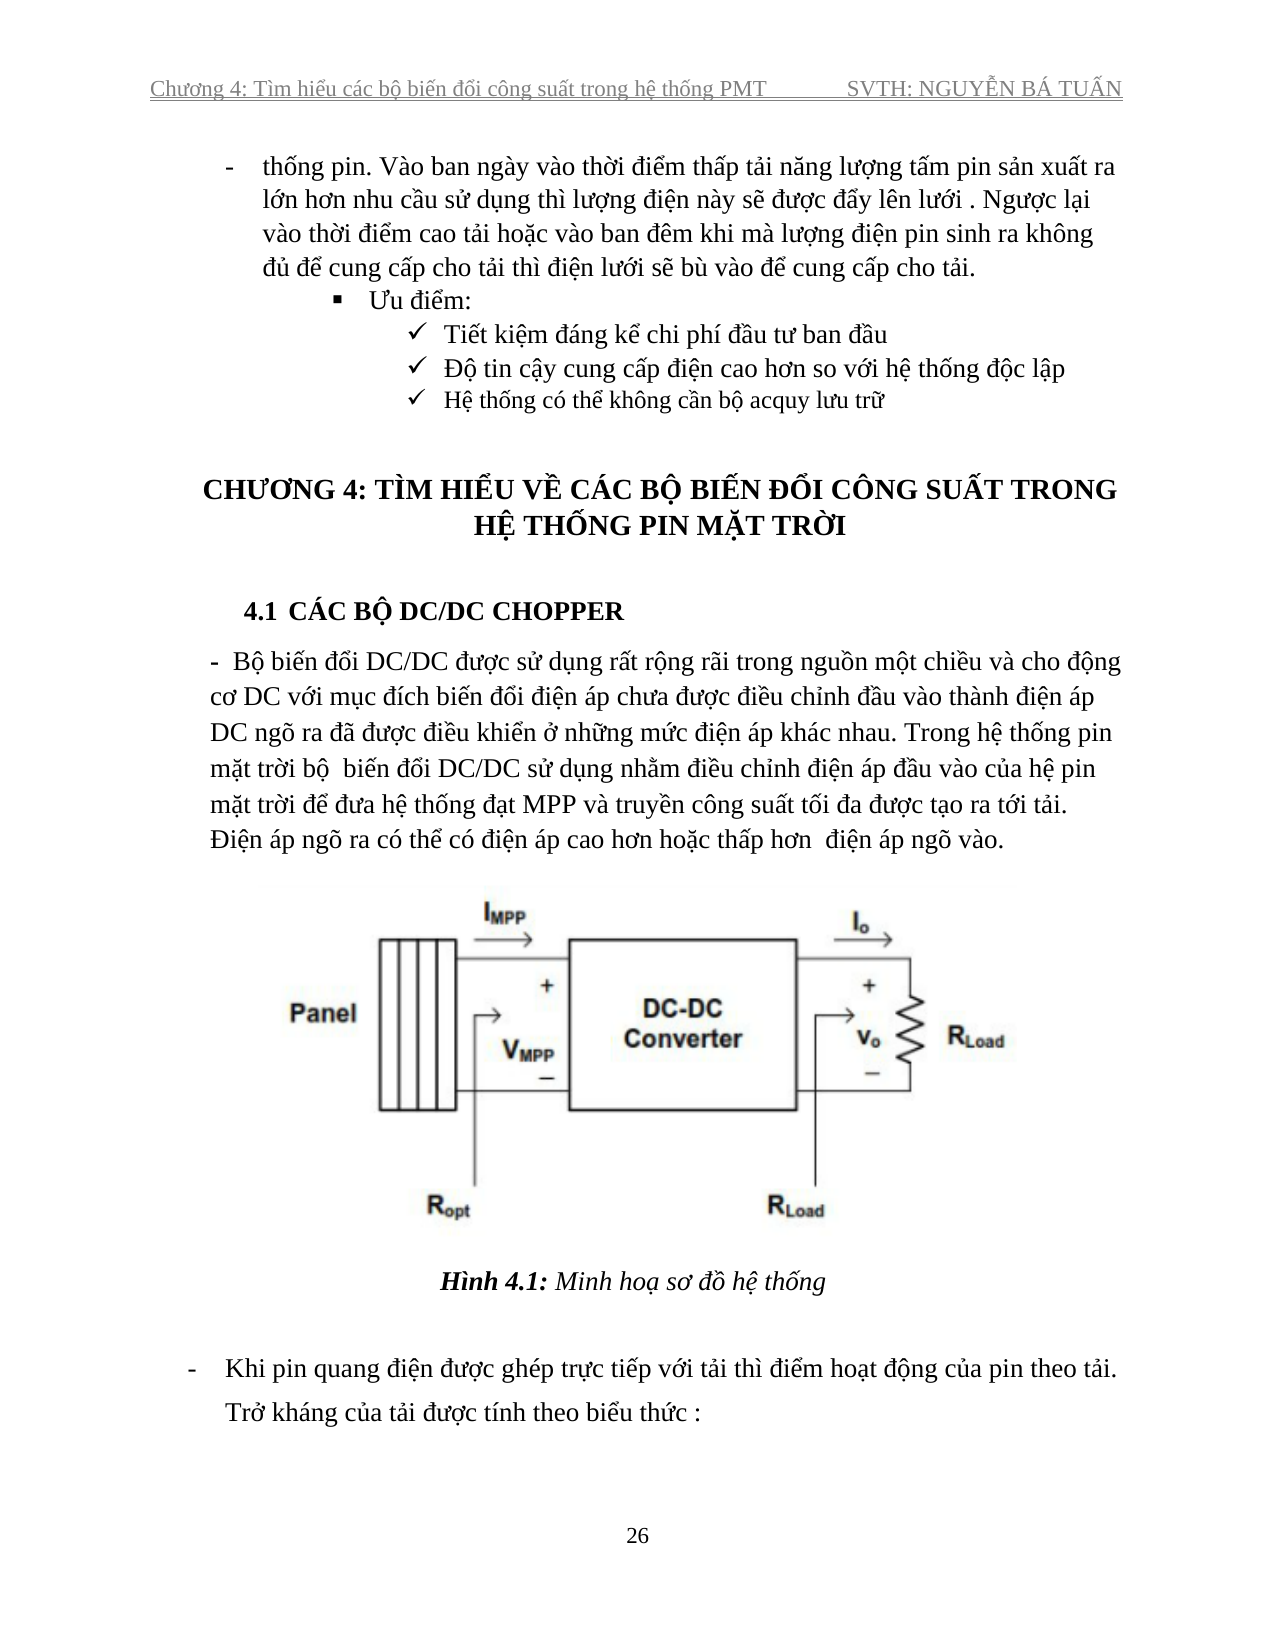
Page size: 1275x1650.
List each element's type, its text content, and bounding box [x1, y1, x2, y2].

picture [258, 880, 1017, 1240]
text Hình 4.1: Minh hoạ sơ đồ hệ thống [141, 1265, 1125, 1296]
subtitle CHƯƠNG 4: TÌM HIỂU VỀ CÁC BỘ BIẾN ĐỔI CÔNG SUẤT TRONG HỆ THỐNG PIN MẶT TRỜI [195, 472, 1125, 542]
list Ưu điểm: [331, 284, 1125, 315]
list Khi pin quang điện được ghép trực tiếp với tải thì điểm hoạt động của pin theo tải. Trở kháng của tải được tính theo biểu thức : [187, 1352, 1125, 1463]
list CÁC BỘ DC/DC CHOPPER [244, 594, 1125, 626]
list Độ tin cậy cung cấp điện cao hơn so với hệ thống độc lập [406, 352, 1125, 383]
list Hệ thống có thể không cần bộ acquy lưu trữ [406, 385, 1125, 414]
text - Bộ biến đổi DC/DC được sử dụng rất rộng rãi trong nguồn một chiều và cho động cơ DC với mục đích biến đổi điện áp chưa được điều chỉnh đầu vào thành điện áp DC ngõ ra đã được điều khiển ở những mức điện áp khác nhau. Trong hệ thống pin mặt trời bộ biến đổi DC/DC sử dụng nhằm điều chỉnh điện áp đầu vào của hệ pin mặt trời để đưa hệ thống đạt MPP và truyền công suất tối đa được tạo ra tới tải. Điện áp ngõ ra có thể có điện áp cao hơn hoặc thấp hơn điện áp ngõ vào. [210, 645, 1125, 854]
list thống pin. Vào ban ngày vào thời điểm thấp tải năng lượng tấm pin sản xuất ra lớn hơn nhu cầu sử dụng thì lượng điện này sẽ được đẩy lên lưới . Ngược lại vào thời điểm cao tải hoặc vào ban đêm khi mà lượng điện pin sinh ra không đủ để cung cấp cho tải thì điện lưới sẽ bù vào để cung cấp cho tải. [225, 150, 1125, 282]
list Tiết kiệm đáng kể chi phí đầu tư ban đầu [406, 318, 1125, 349]
